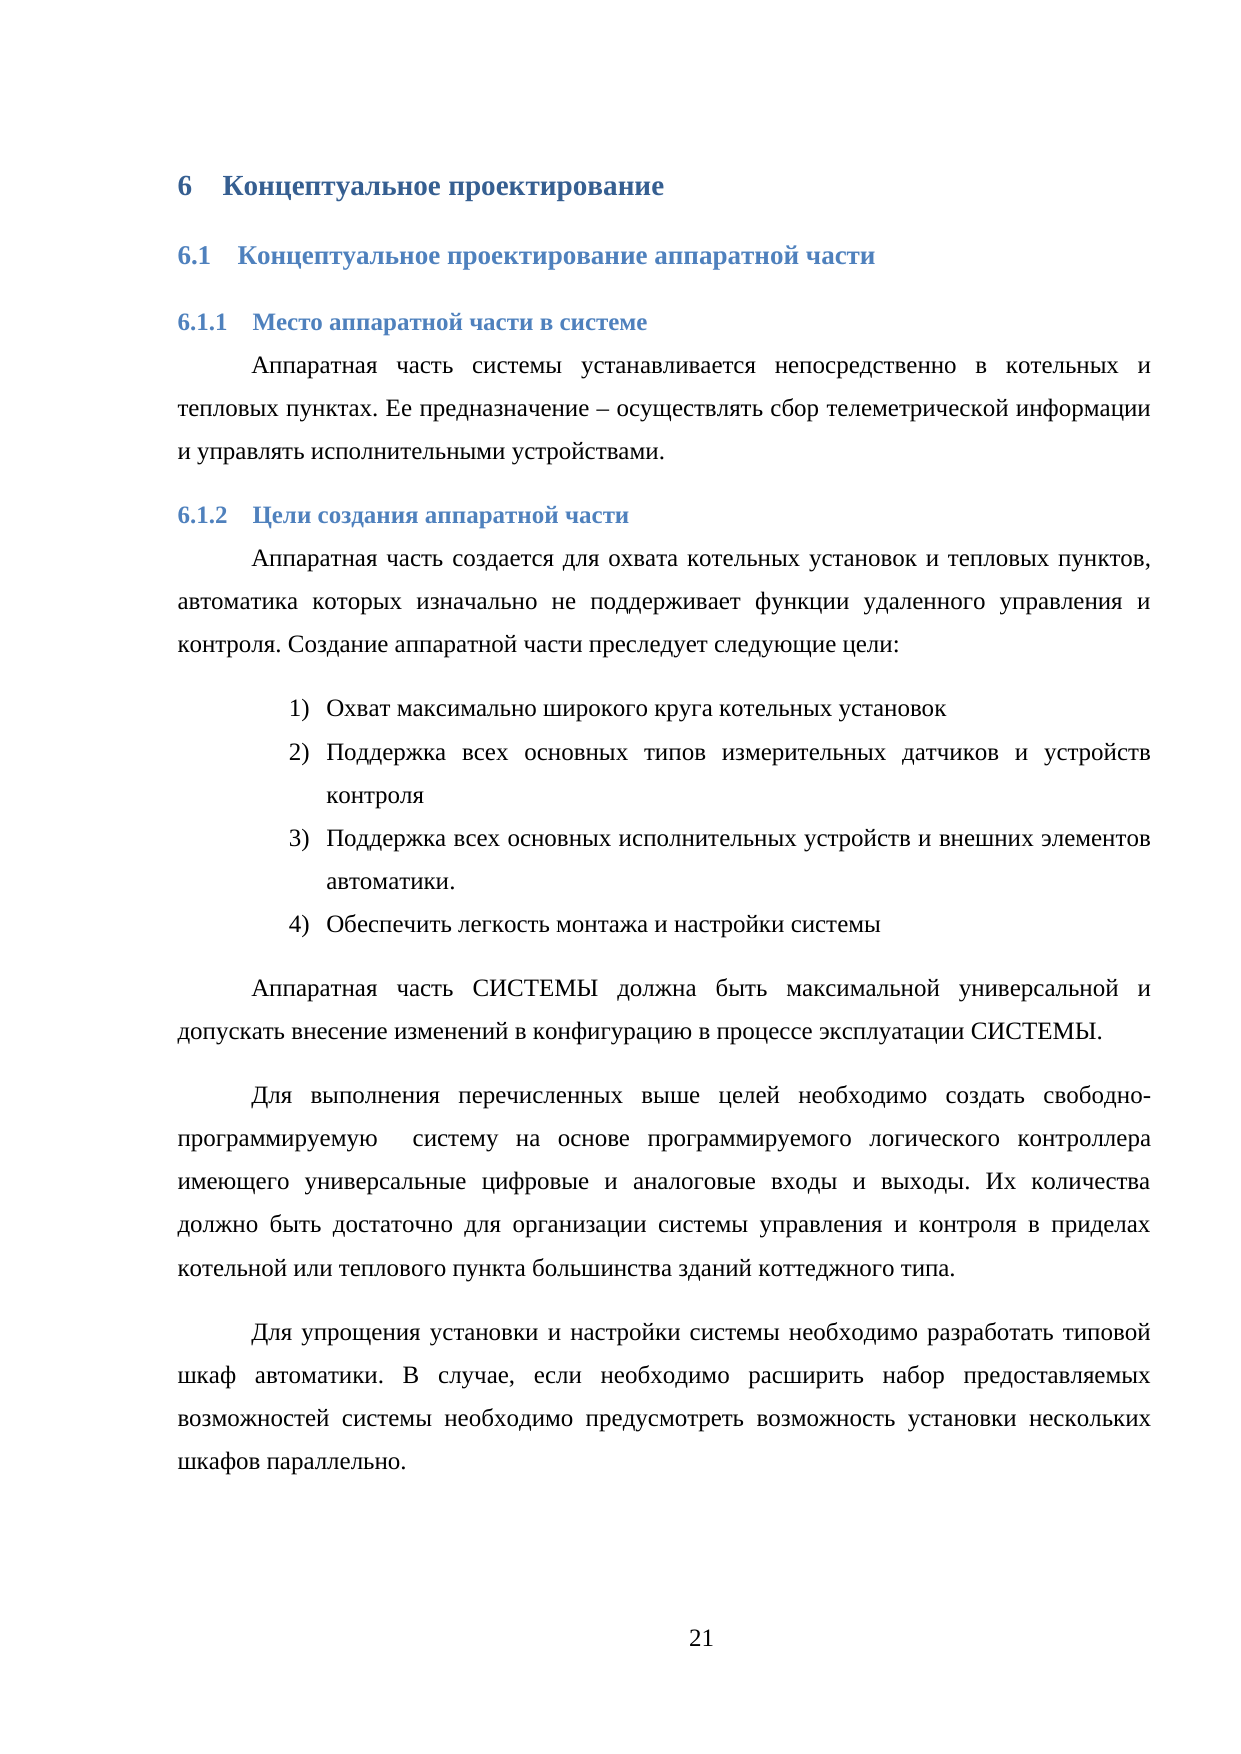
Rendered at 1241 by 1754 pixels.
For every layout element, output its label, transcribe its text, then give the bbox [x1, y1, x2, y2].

text Для выполнения перечисленных выше целей необходимо создать свободно-программируемую систему на основе программируемого логического контроллера имеющего универсальные цифровые и аналоговые входы и выходы. Их количества должно быть достаточно для организации системы управления и контроля в приделах котельной или теплового пункта большинства зданий коттеджного типа. [177, 1080, 1152, 1281]
text Аппаратная часть создается для охвата котельных установок и тепловых пунктов, автоматика которых изначально не поддерживает функции удаленного управления и контроля. Создание аппаратной части преследует следующие цели: [177, 543, 1152, 658]
list Охват максимально широкого круга котельных установок [288, 693, 1152, 722]
list Поддержка всех основных исполнительных устройств и внешних элементов автоматики. [288, 823, 1152, 895]
subtitle Место аппаратной части в системе [177, 307, 1152, 336]
list Поддержка всех основных типов измерительных датчиков и устройств контроля [288, 737, 1152, 808]
text Для упрощения установки и настройки системы необходимо разработать типовой шкаф автоматики. В случае, если необходимо расширить набор предоставляемых возможностей системы необходимо предусмотреть возможность установки нескольких шкафов параллельно. [177, 1317, 1152, 1475]
list Обеспечить легкость монтажа и настройки системы [288, 909, 1152, 938]
subtitle Концептуальное проектирование [177, 168, 1152, 202]
subtitle Цели создания аппаратной части [177, 500, 1152, 529]
subtitle Концептуальное проектирование аппаратной части [177, 239, 1152, 270]
text Аппаратная часть системы устанавливается непосредственно в котельных и тепловых пунктах. Ее предназначение – осуществлять сбор телеметрической информации и управлять исполнительными устройствами. [177, 350, 1152, 465]
text Аппаратная часть СИСТЕМЫ должна быть максимальной универсальной и допускать внесение изменений в конфигурацию в процессе эксплуатации СИСТЕМЫ. [177, 973, 1152, 1045]
